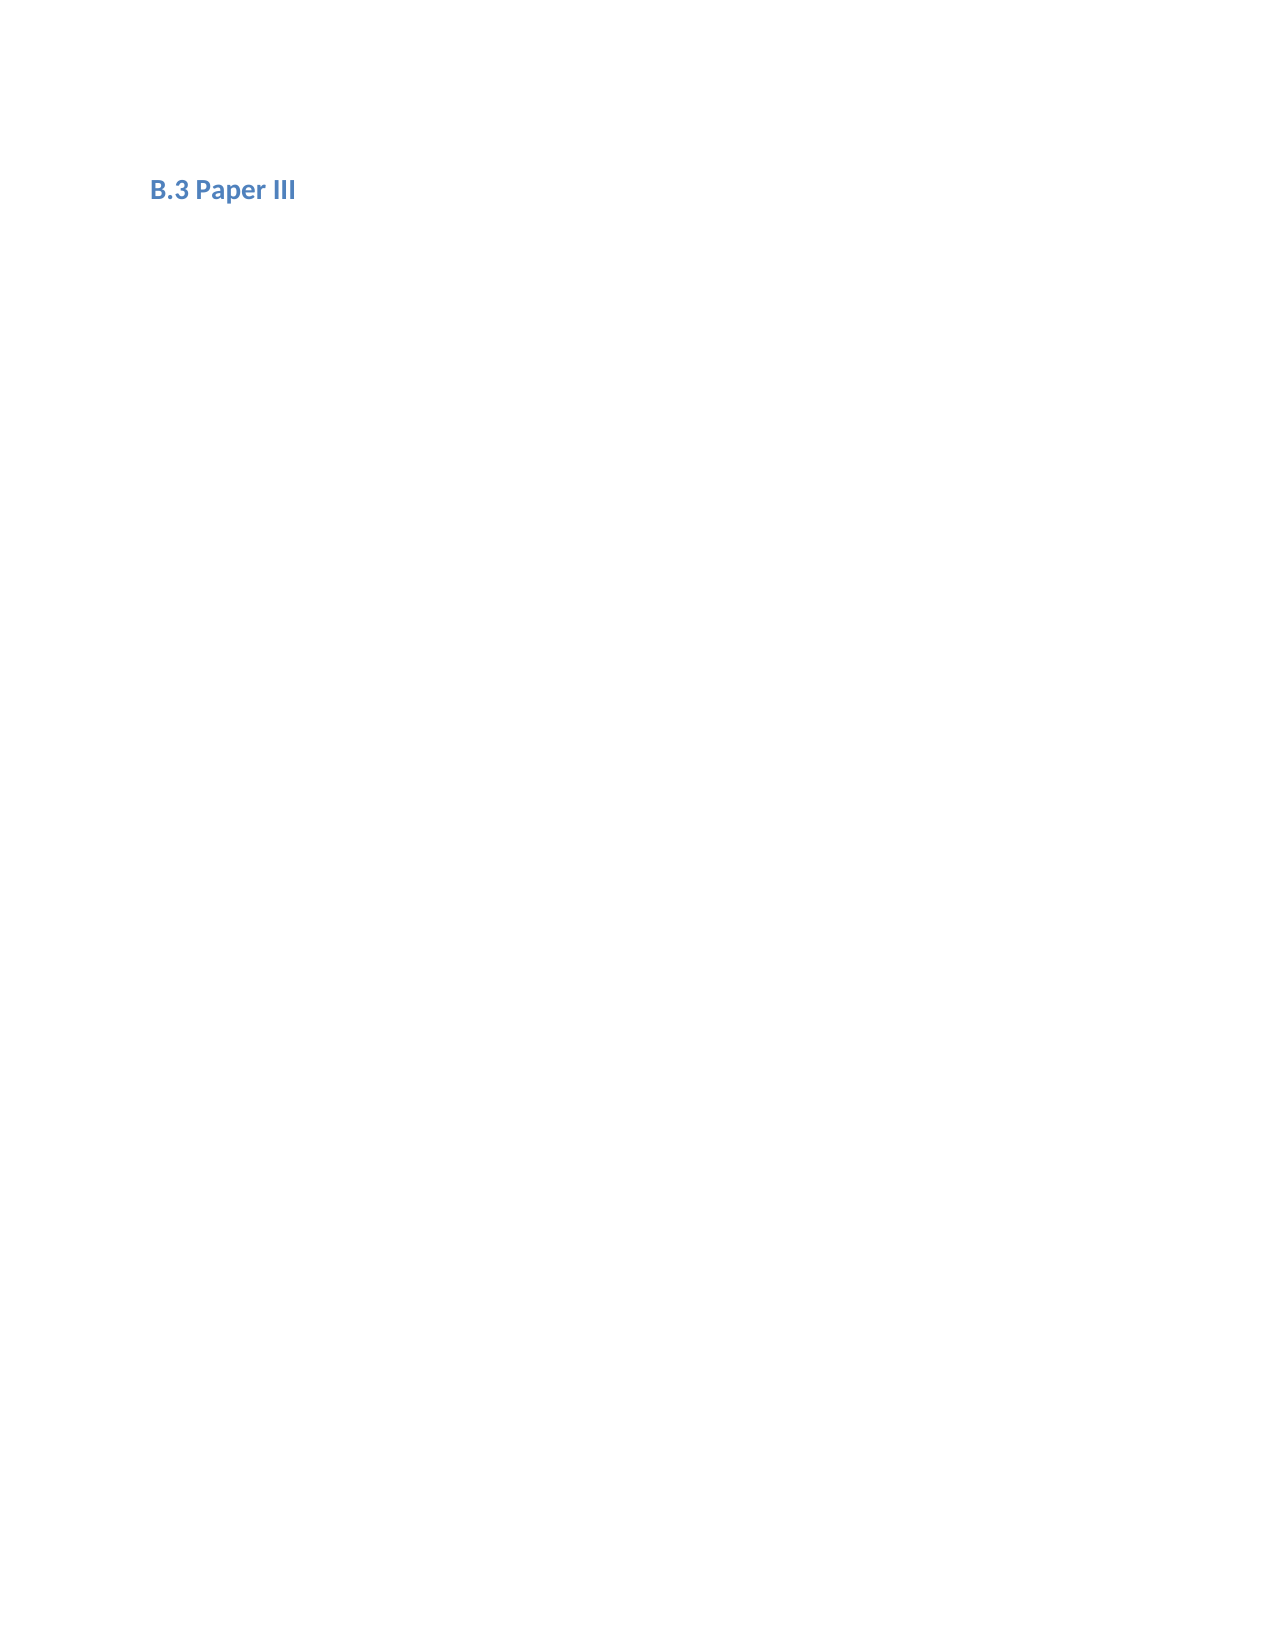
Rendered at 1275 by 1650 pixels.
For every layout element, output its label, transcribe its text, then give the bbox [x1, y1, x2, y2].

subtitle B.3 Paper III [150, 171, 1125, 206]
